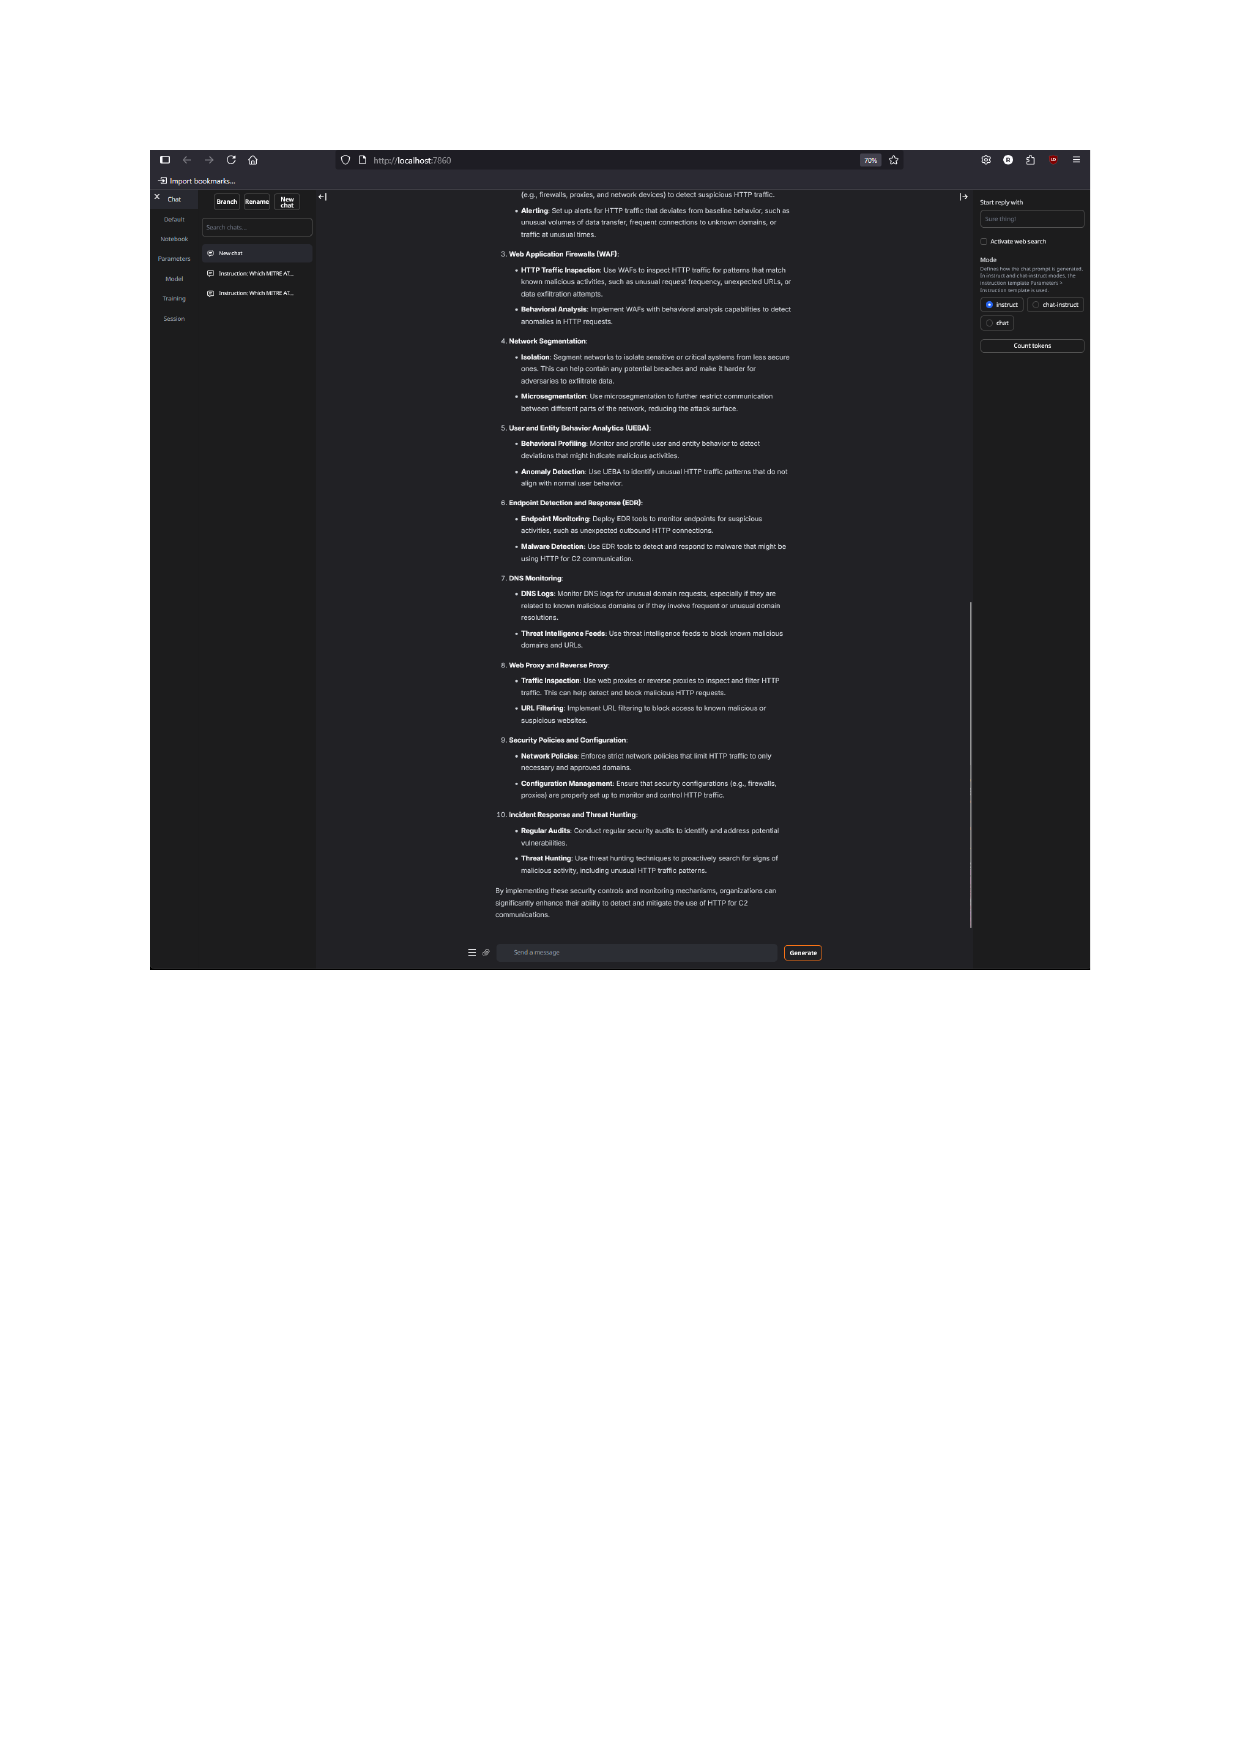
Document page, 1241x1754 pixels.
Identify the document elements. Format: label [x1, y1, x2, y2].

picture [150, 150, 1091, 970]
